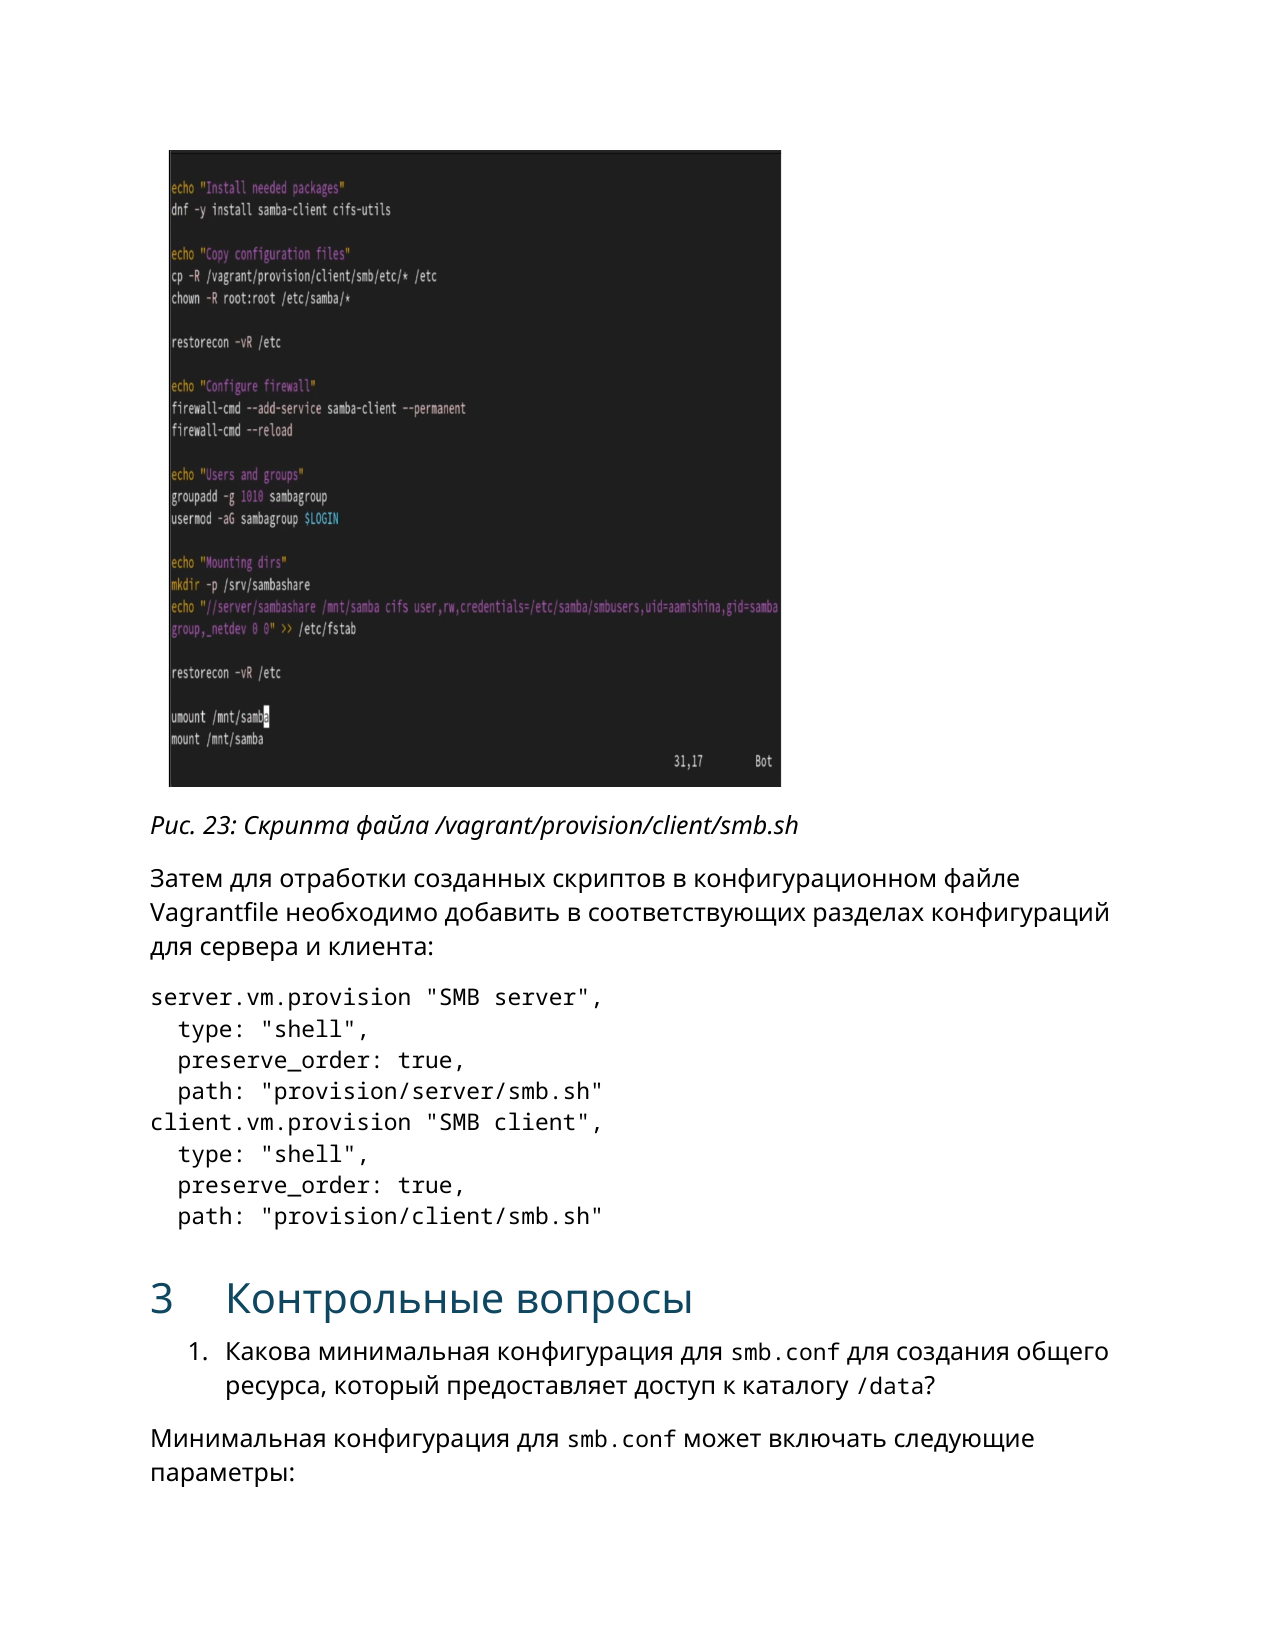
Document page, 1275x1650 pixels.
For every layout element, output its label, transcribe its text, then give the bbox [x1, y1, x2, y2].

list Какова минимальная конфигурация для smb.conf для создания общего ресурса, который предоставляет доступ к каталогу /data? [187, 1334, 1125, 1402]
text Рис. 23: Скрипта файла /vagrant/provision/client/smb.sh [150, 808, 1125, 842]
picture [168, 150, 782, 787]
text Затем для отработки созданных скриптов в конфигурационном файле Vagrantfile необходимо добавить в соответствующих разделах конфигураций для сервера и клиента: [150, 860, 1125, 963]
text server.vm.provision "SMB server", type: "shell", preserve_order: true, path: "provision/server/smb.sh" client.vm.provision "SMB client", type: "shell", preserve_order: true, path: "provision/client/smb.sh" [150, 981, 1125, 1231]
subtitle 3 Контрольные вопросы [150, 1269, 1125, 1326]
text Минимальная конфигурация для smb.conf может включать следующие параметры: [150, 1421, 1125, 1489]
